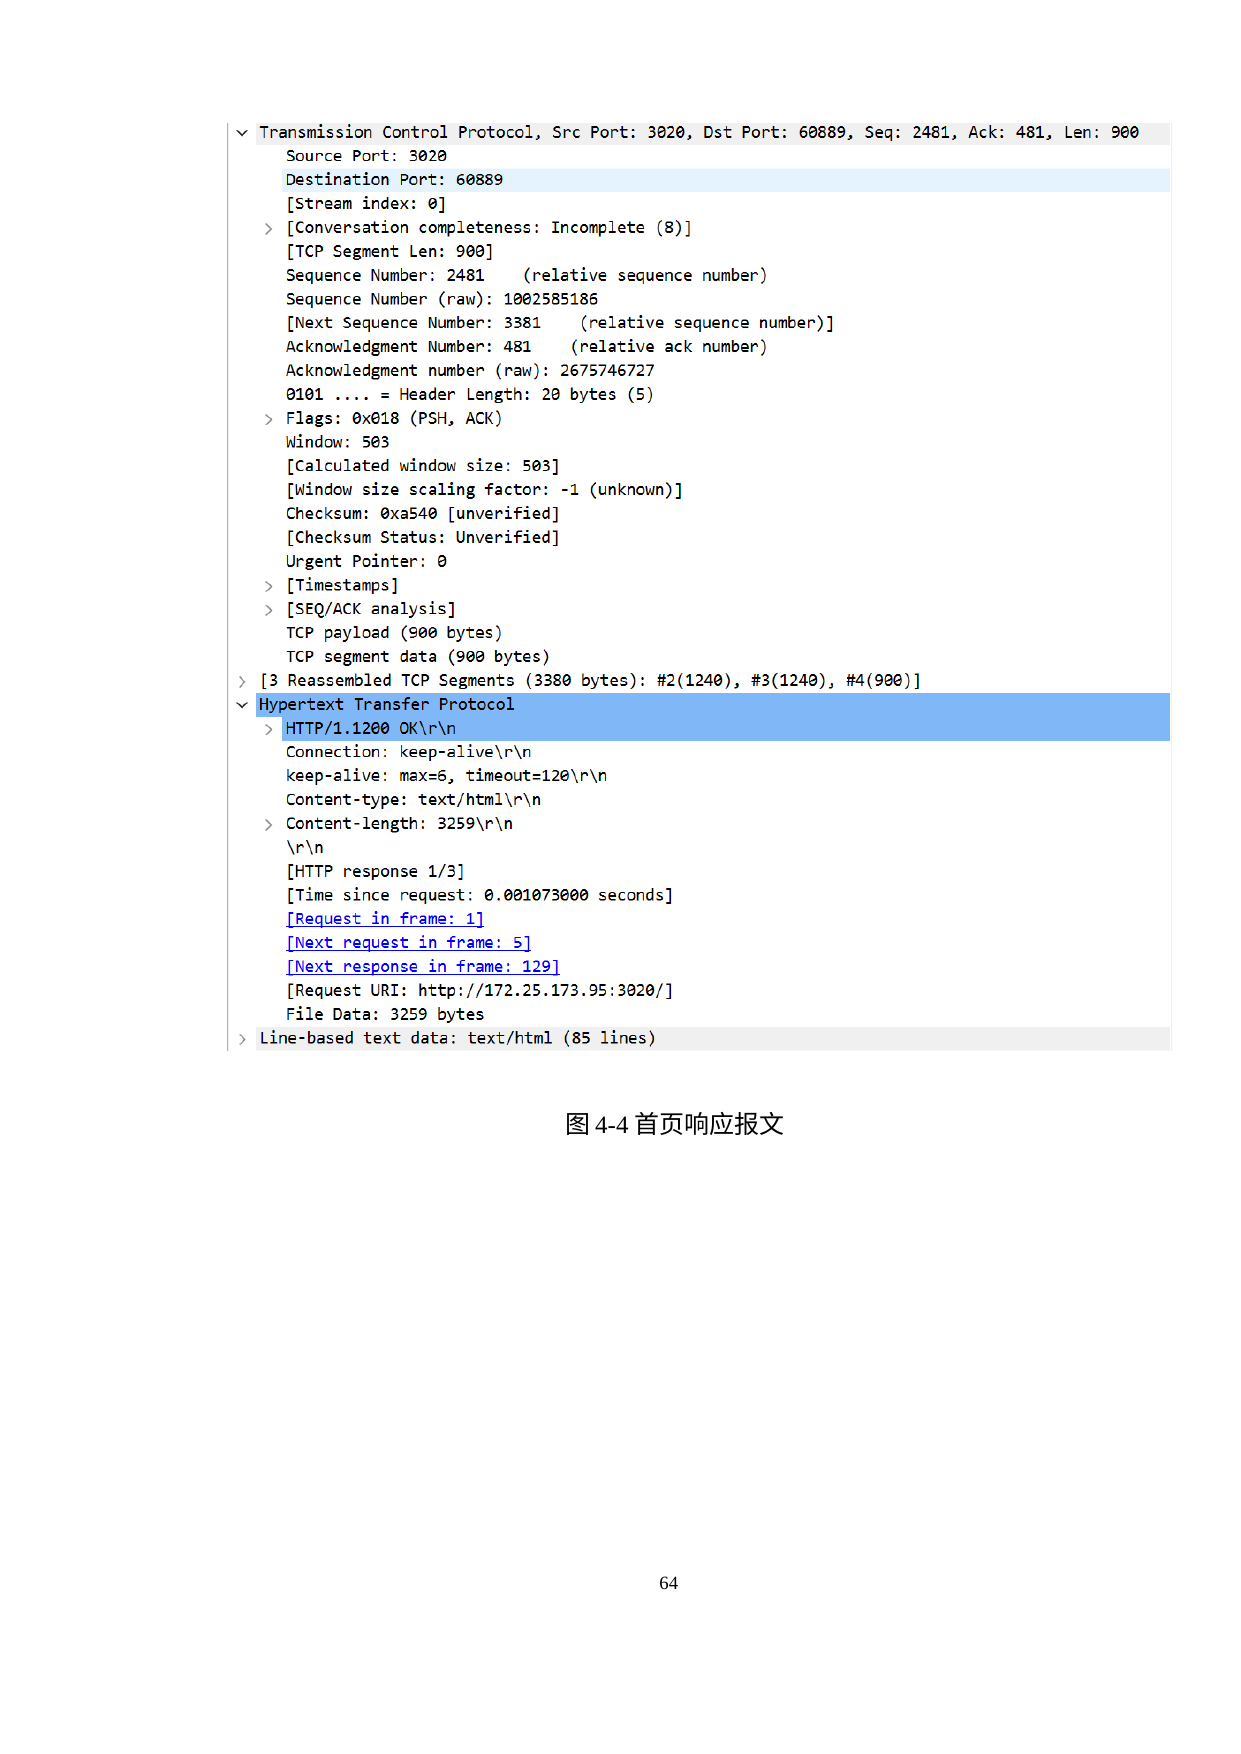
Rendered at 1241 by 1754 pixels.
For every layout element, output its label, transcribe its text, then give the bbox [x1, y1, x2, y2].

text 图4-4 首页响应报文 [177, 1090, 1122, 1155]
picture [227, 123, 1173, 1051]
